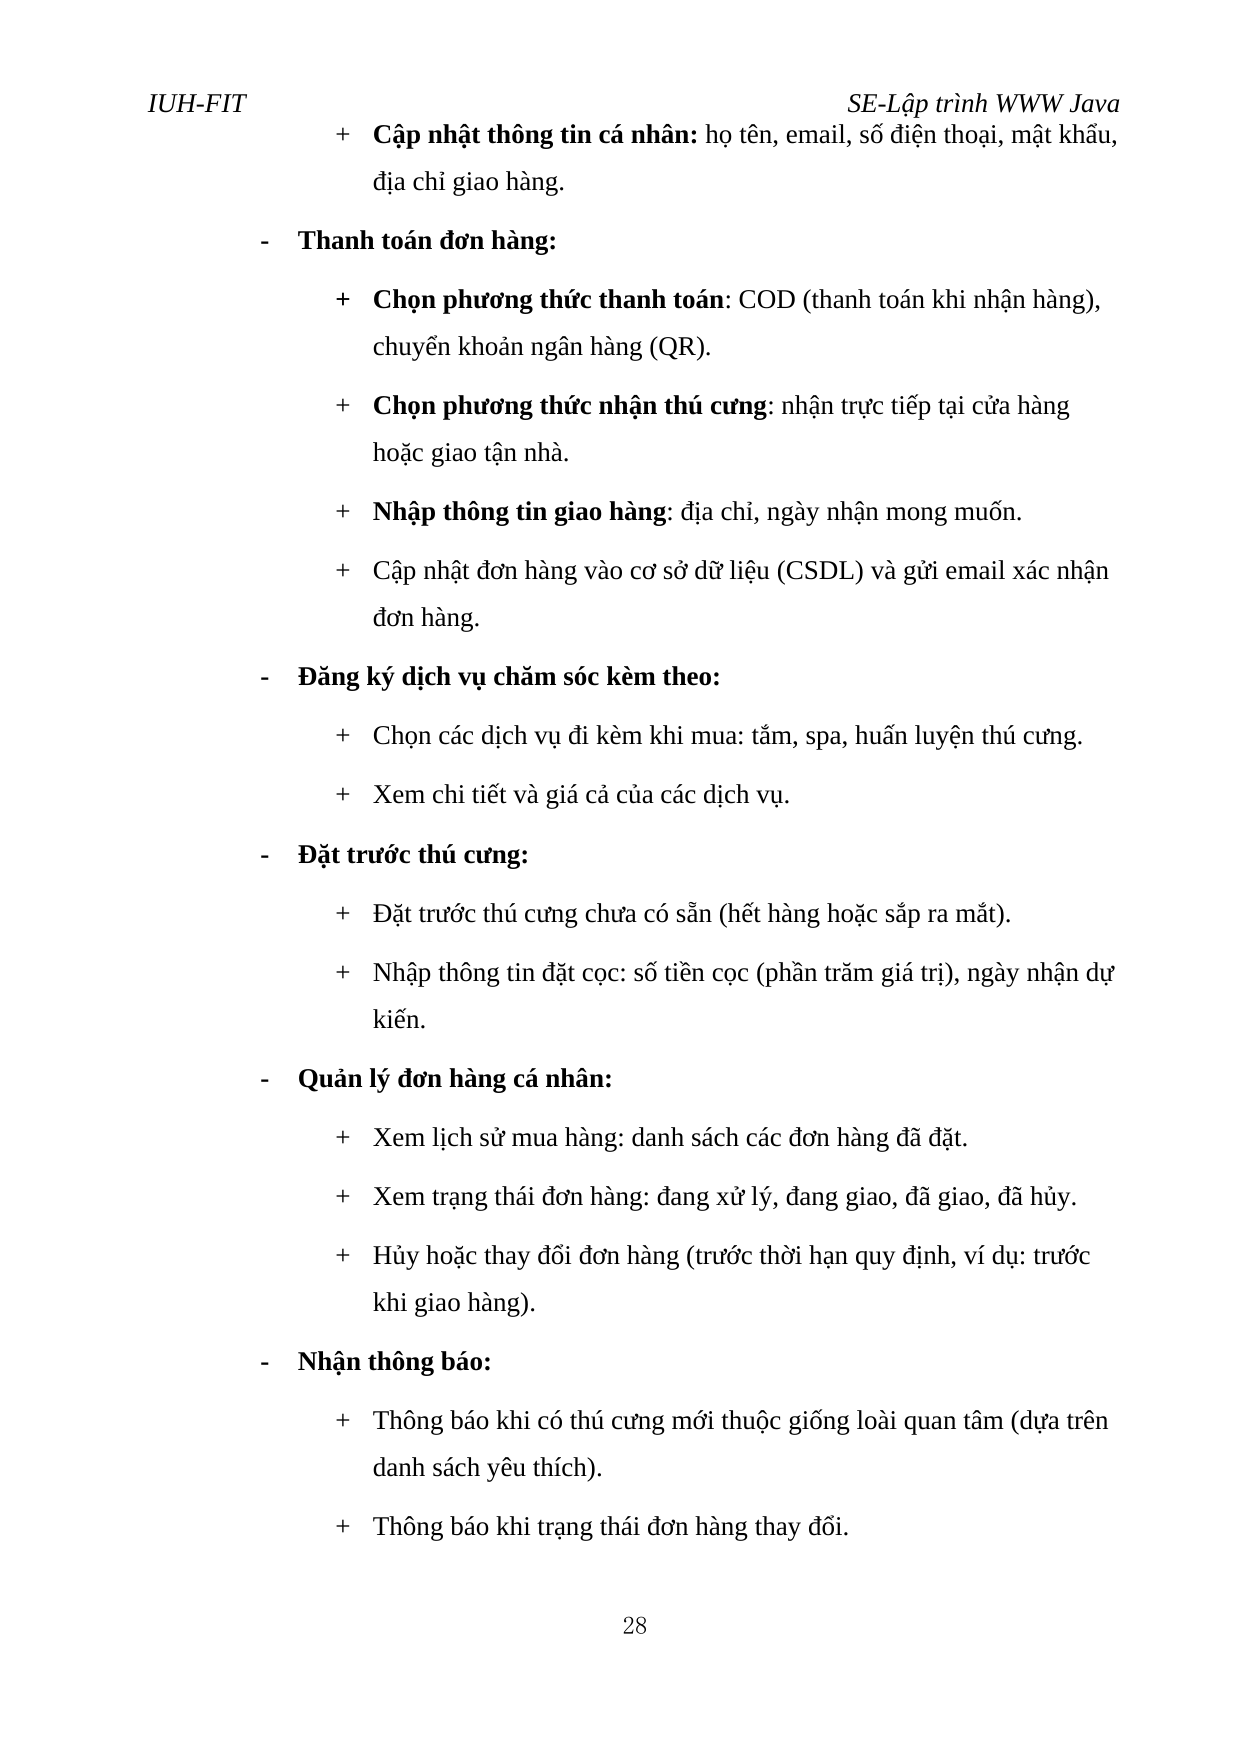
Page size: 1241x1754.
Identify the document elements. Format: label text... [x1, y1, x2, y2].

list Đặt trước thú cưng chưa có sẵn (hết hàng hoặc sắp ra mắt). [335, 897, 1122, 928]
list Thanh toán đơn hàng: [260, 224, 1122, 256]
list Xem chi tiết và giá cả của các dịch vụ. [335, 779, 1122, 810]
list Xem lịch sử mua hàng: danh sách các đơn hàng đã đặt. [335, 1121, 1122, 1152]
list Cập nhật đơn hàng vào cơ sở dữ liệu (CSDL) và gửi email xác nhận đơn hàng. [335, 554, 1122, 632]
list Nhận thông báo: [260, 1345, 1122, 1376]
list Thông báo khi trạng thái đơn hàng thay đổi. [335, 1510, 1122, 1541]
list Chọn phương thức nhận thú cưng: nhận trực tiếp tại cửa hàng hoặc giao tận nhà. [335, 389, 1122, 467]
list Xem trạng thái đơn hàng: đang xử lý, đang giao, đã giao, đã hủy. [335, 1180, 1122, 1211]
list Đặt trước thú cưng: [260, 838, 1122, 869]
list Chọn phương thức thanh toán: COD (thanh toán khi nhận hàng), chuyển khoản ngân hàng (QR). [335, 284, 1122, 361]
list Đăng ký dịch vụ chăm sóc kèm theo: [260, 660, 1122, 691]
list Quản lý đơn hàng cá nhân: [260, 1062, 1122, 1093]
list Thông báo khi có thú cưng mới thuộc giống loài quan tâm (dựa trên danh sách yêu thích). [335, 1404, 1122, 1482]
list Chọn các dịch vụ đi kèm khi mua: tắm, spa, huấn luyện thú cưng. [335, 719, 1122, 751]
list Nhập thông tin giao hàng: địa chỉ, ngày nhận mong muốn. [335, 495, 1122, 526]
list Nhập thông tin đặt cọc: số tiền cọc (phần trăm giá trị), ngày nhận dự kiến. [335, 956, 1122, 1034]
list Cập nhật thông tin cá nhân: họ tên, email, số điện thoại, mật khẩu, địa chỉ giao hàng. [335, 119, 1122, 196]
list Hủy hoặc thay đổi đơn hàng (trước thời hạn quy định, ví dụ: trước khi giao hàng). [335, 1239, 1122, 1317]
